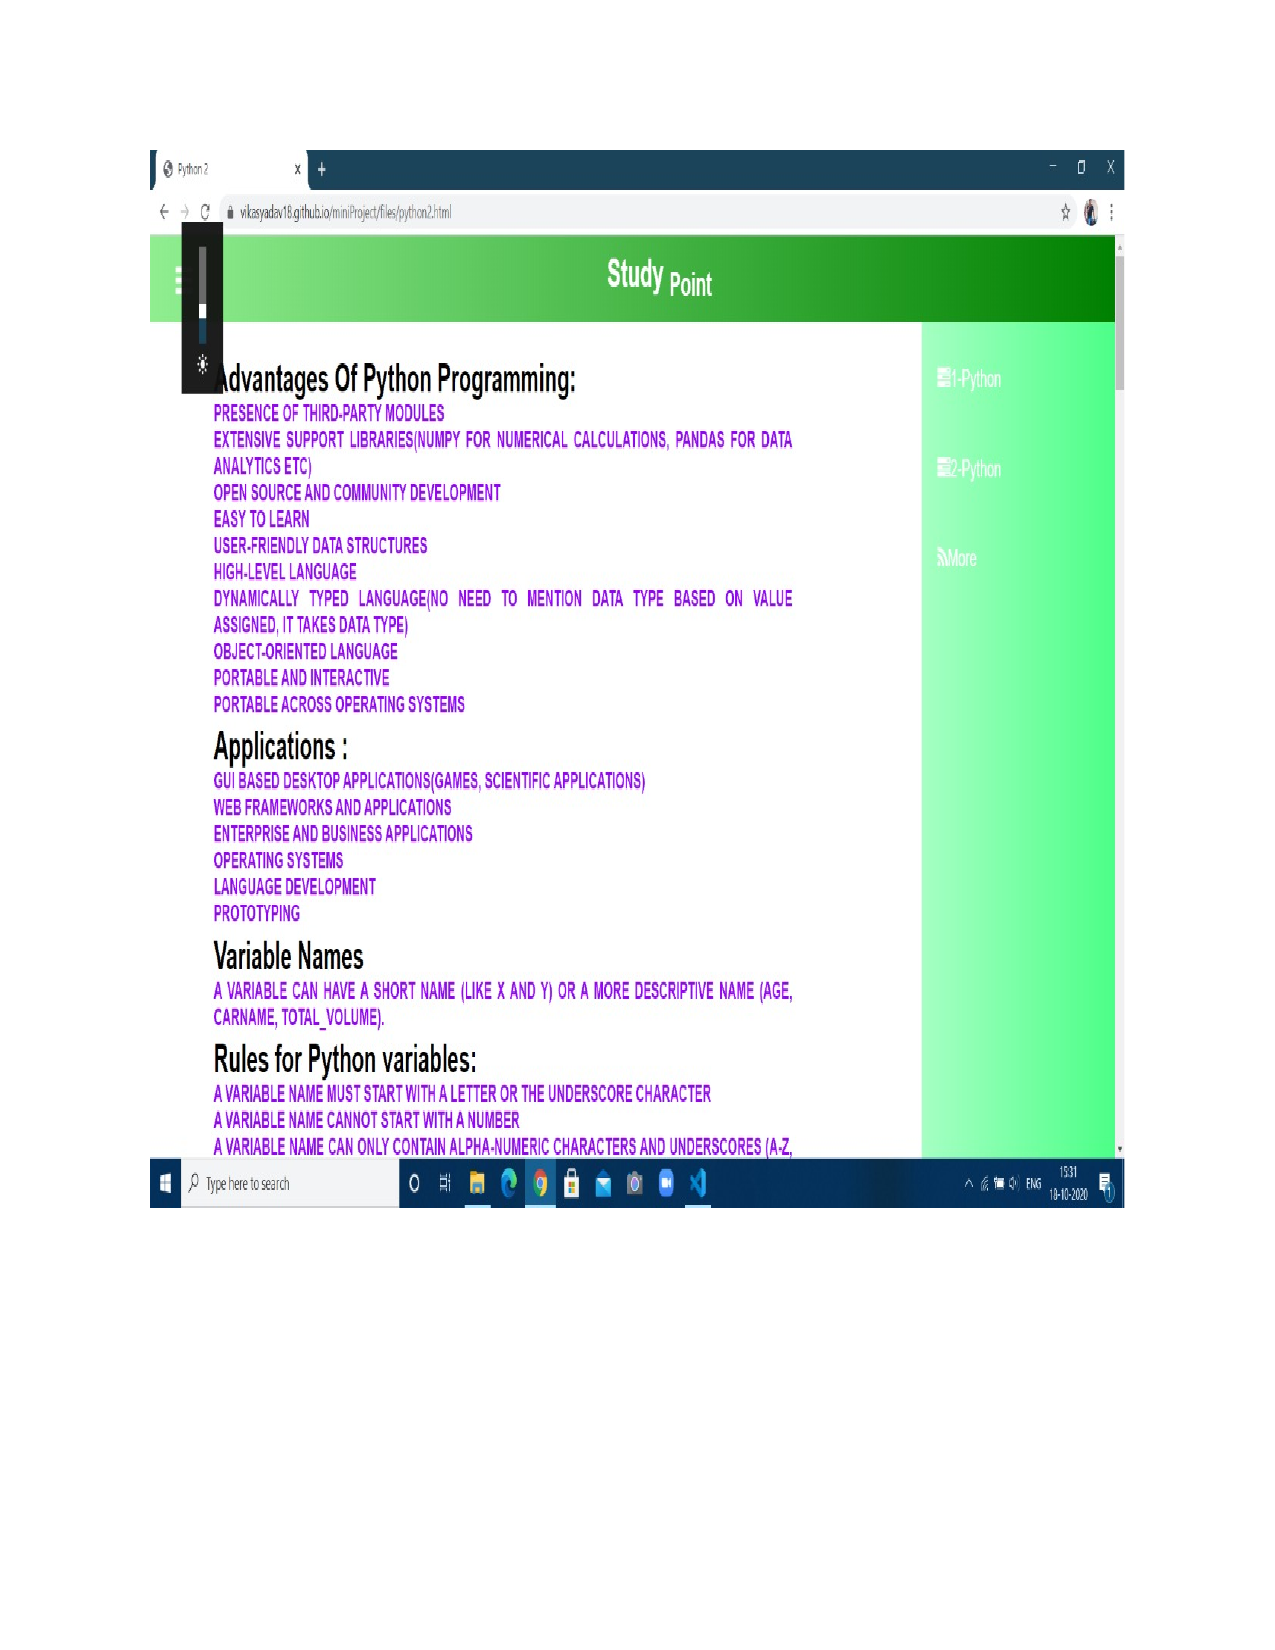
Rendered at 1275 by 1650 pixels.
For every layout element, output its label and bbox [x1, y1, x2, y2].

picture [150, 150, 1125, 1208]
